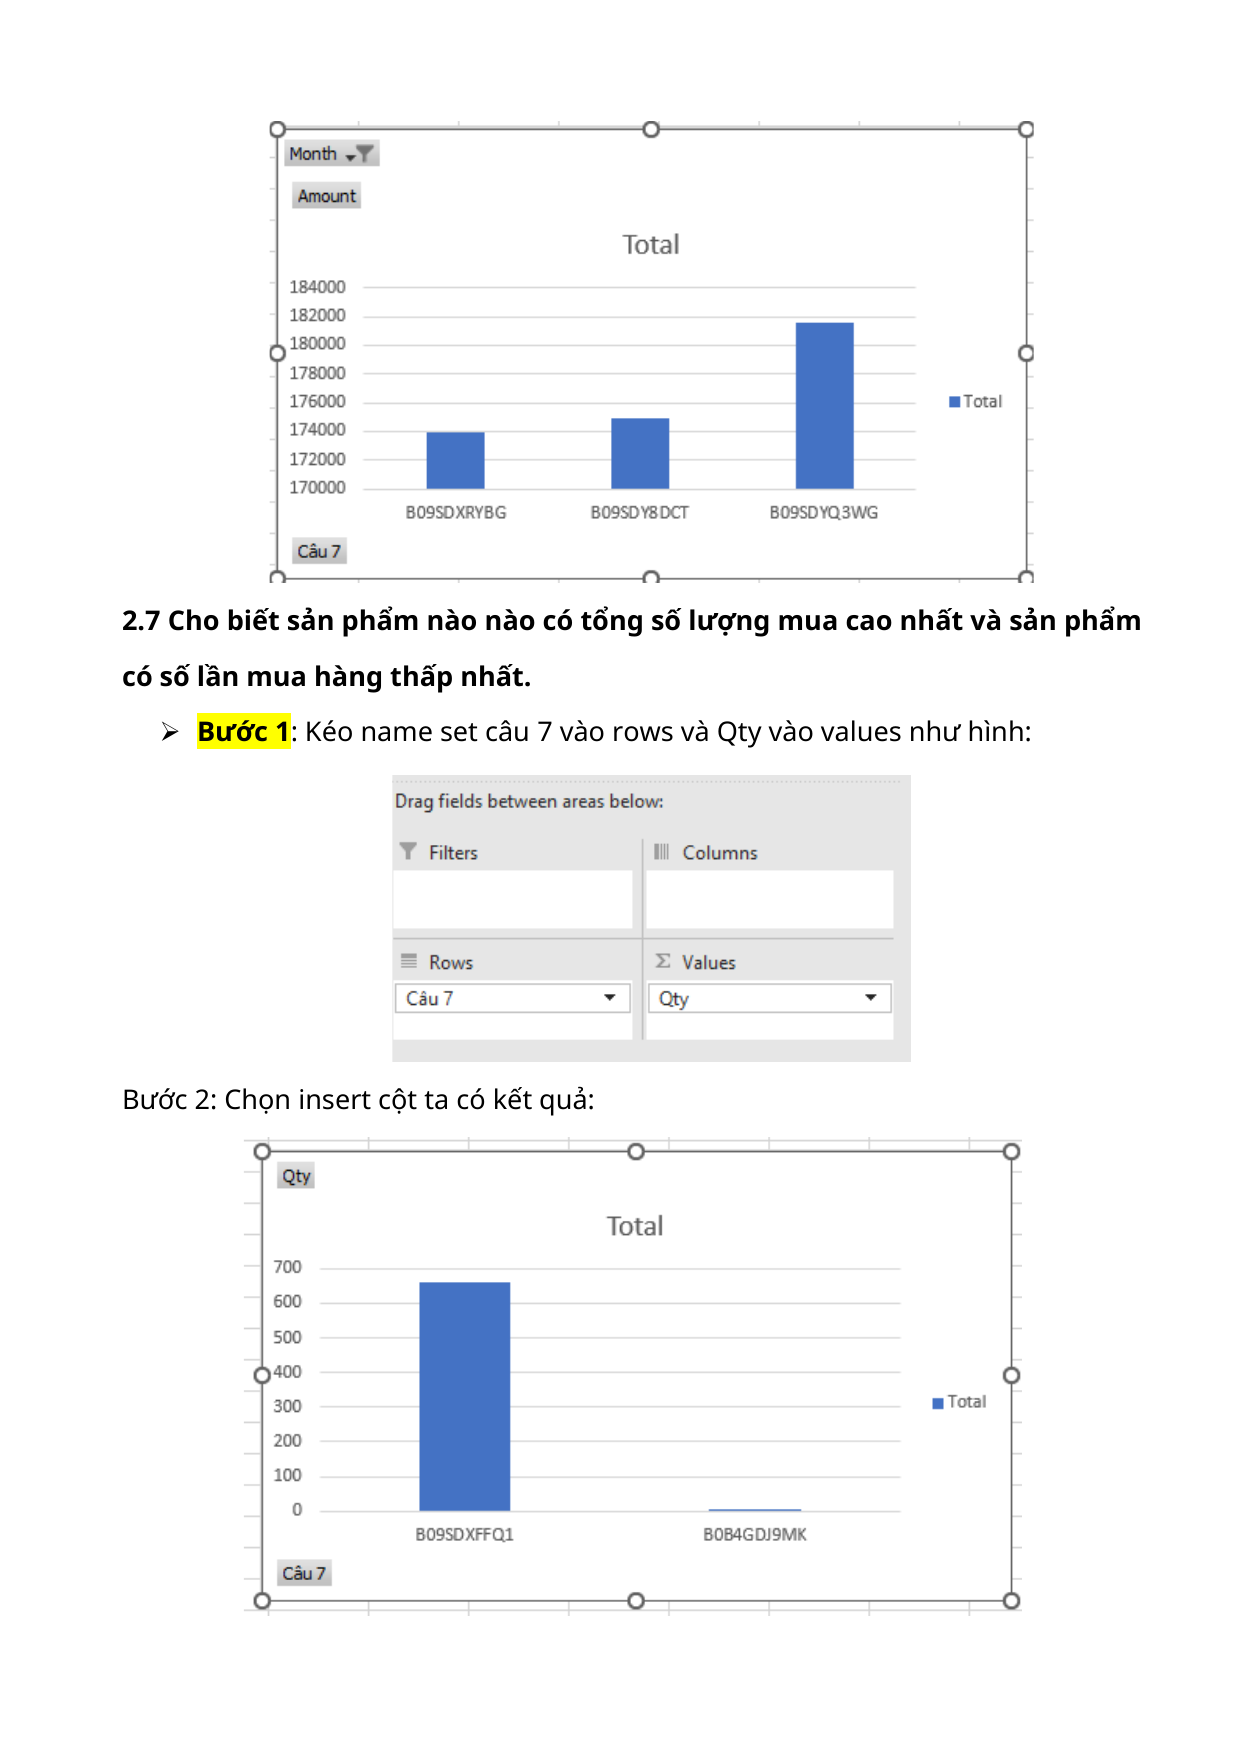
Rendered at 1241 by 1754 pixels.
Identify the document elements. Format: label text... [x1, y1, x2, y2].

picture [392, 775, 911, 1062]
list Bước 1: Kéo name set câu 7 vào rows và Qty vào values như hình: [159, 712, 1144, 749]
picture [243, 1137, 1022, 1616]
text Bước 2: Chọn insert cột ta có kết quả: [122, 1081, 1144, 1118]
subtitle 2.7 Cho biết sản phẩm nào nào có tổng số lượng mua cao nhất và sản phẩm có số lần mua hàng thấp nhất. [122, 602, 1144, 694]
picture [269, 121, 1034, 583]
